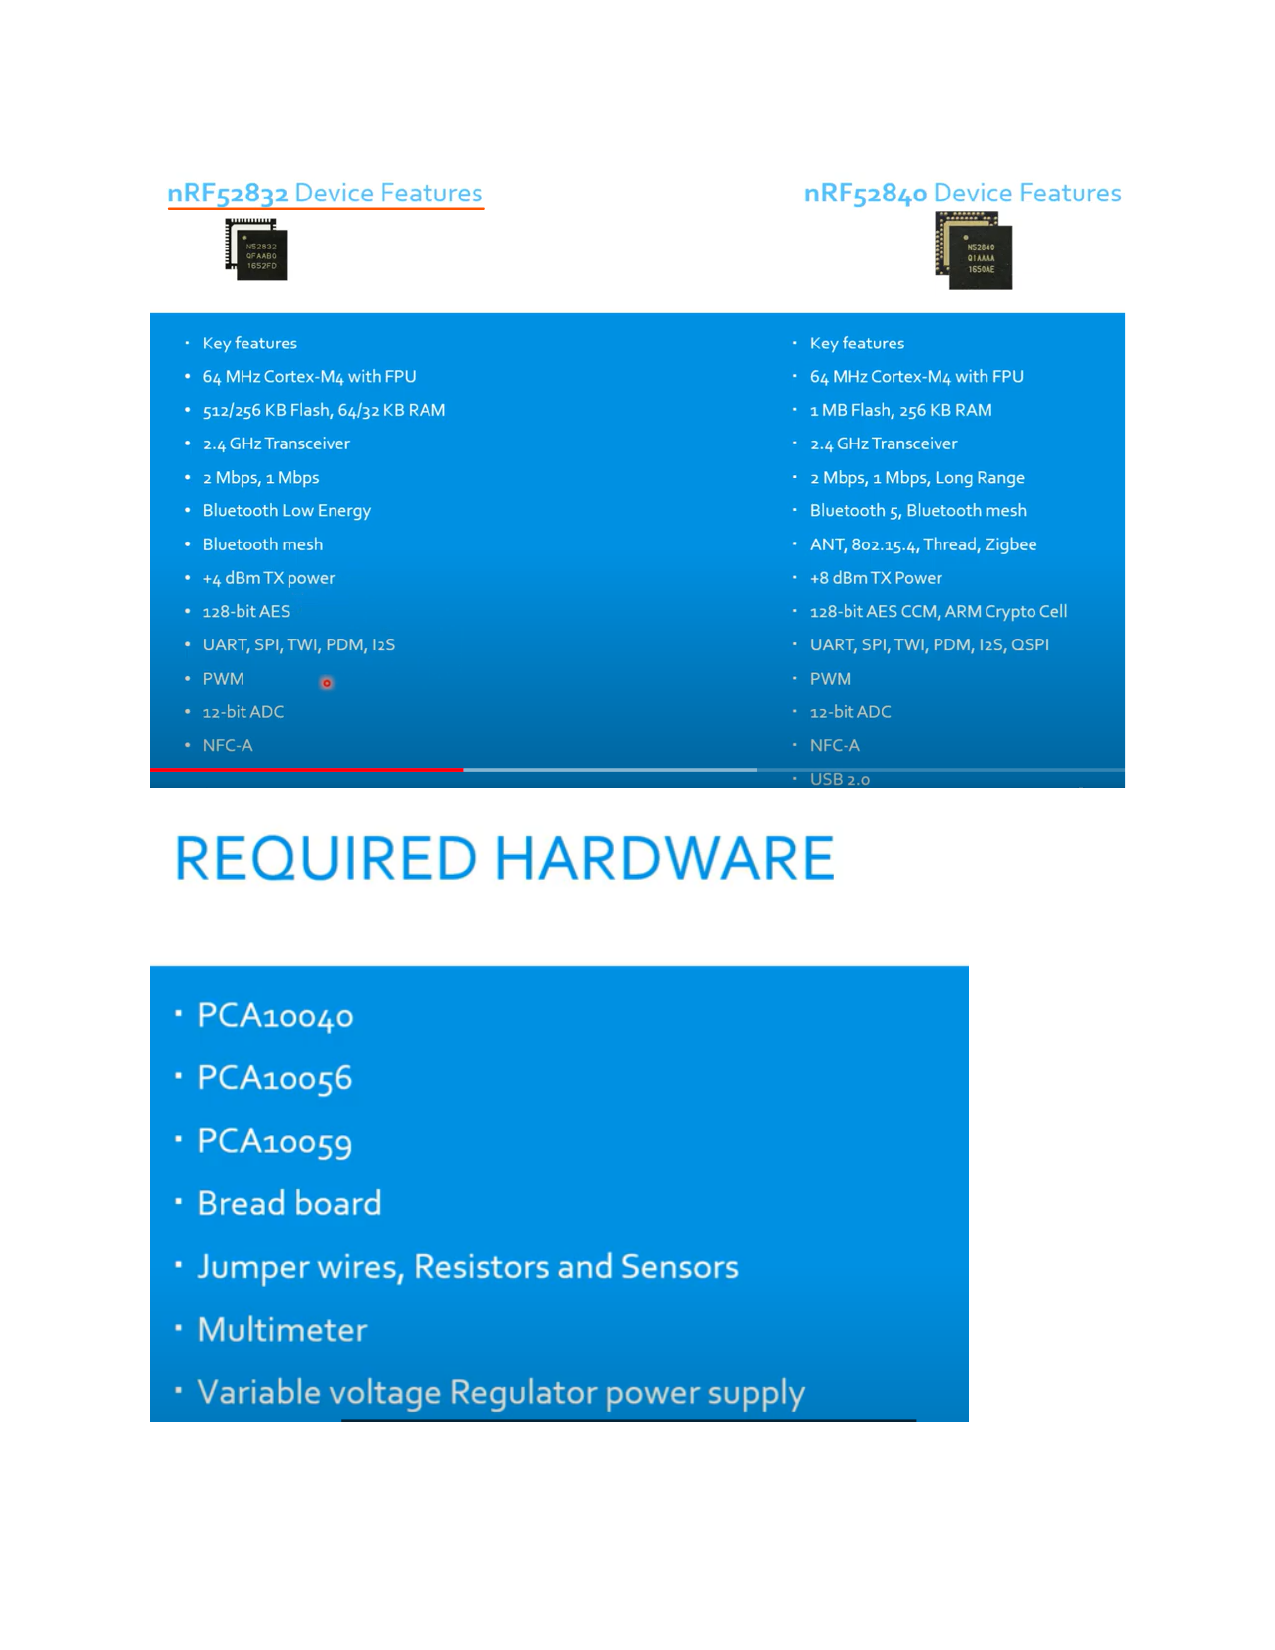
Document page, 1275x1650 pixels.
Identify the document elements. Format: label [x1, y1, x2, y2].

picture [150, 806, 969, 1422]
picture [150, 150, 1125, 788]
